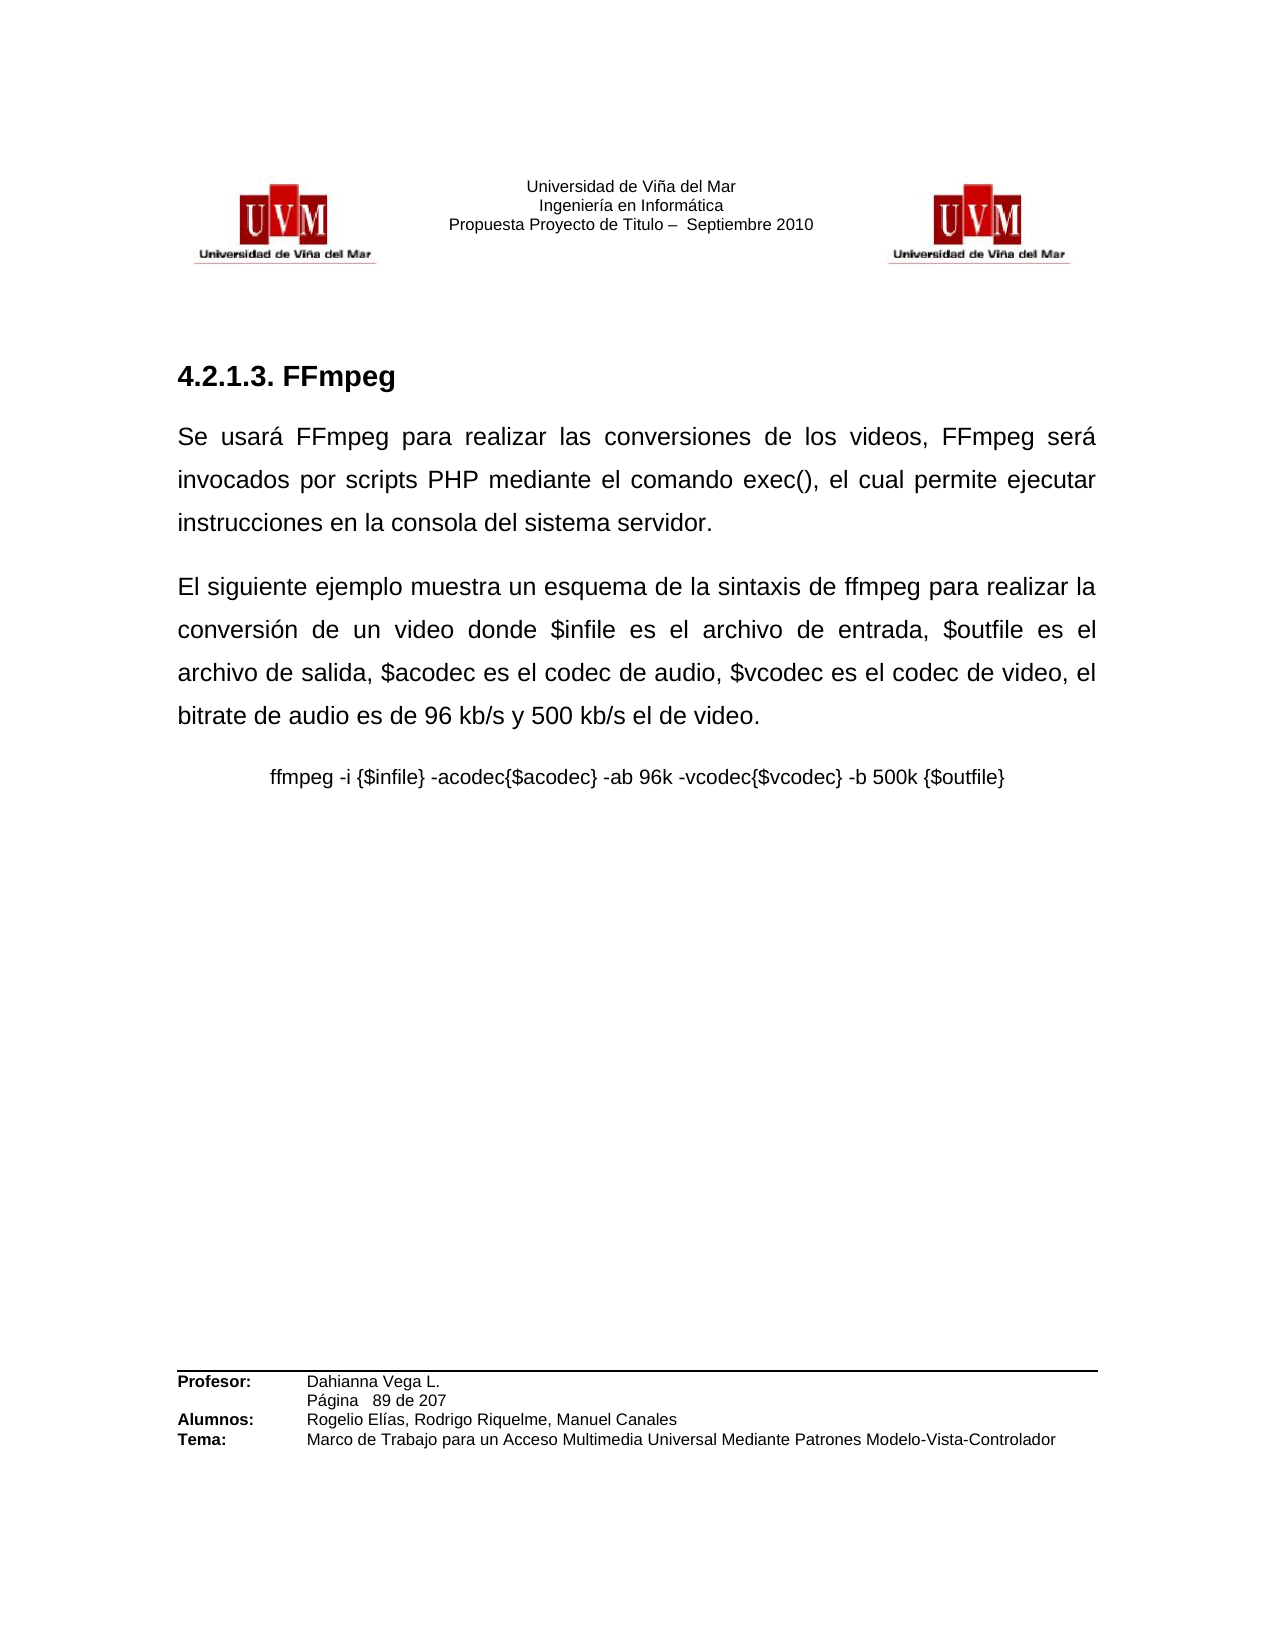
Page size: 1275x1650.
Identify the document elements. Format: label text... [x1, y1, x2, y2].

picture [177, 176, 390, 267]
subtitle 4.2.1.3. FFmpeg [177, 359, 1098, 392]
text Se usará FFmpeg para realizar las conversiones de los videos, FFmpeg será invocados por scripts PHP mediante el comando exec(), el cual permite ejecutar instrucciones en la consola del sistema servidor. [177, 422, 1098, 537]
picture [871, 176, 1084, 267]
subtitle ffmpeg -i {$infile} -acodec{$acodec} -ab 96k -vcodec{$vcodec} -b 500k {$outfile} [177, 765, 1098, 789]
text El siguiente ejemplo muestra un esquema de la sintaxis de ffmpeg para realizar la conversión de un video donde $infile es el archivo de entrada, $outfile es el archivo de salida, $acodec es el codec de audio, $vcodec es el codec de video, el bitrate de audio es de 96 kb/s y 500 kb/s el de video. [177, 572, 1098, 730]
